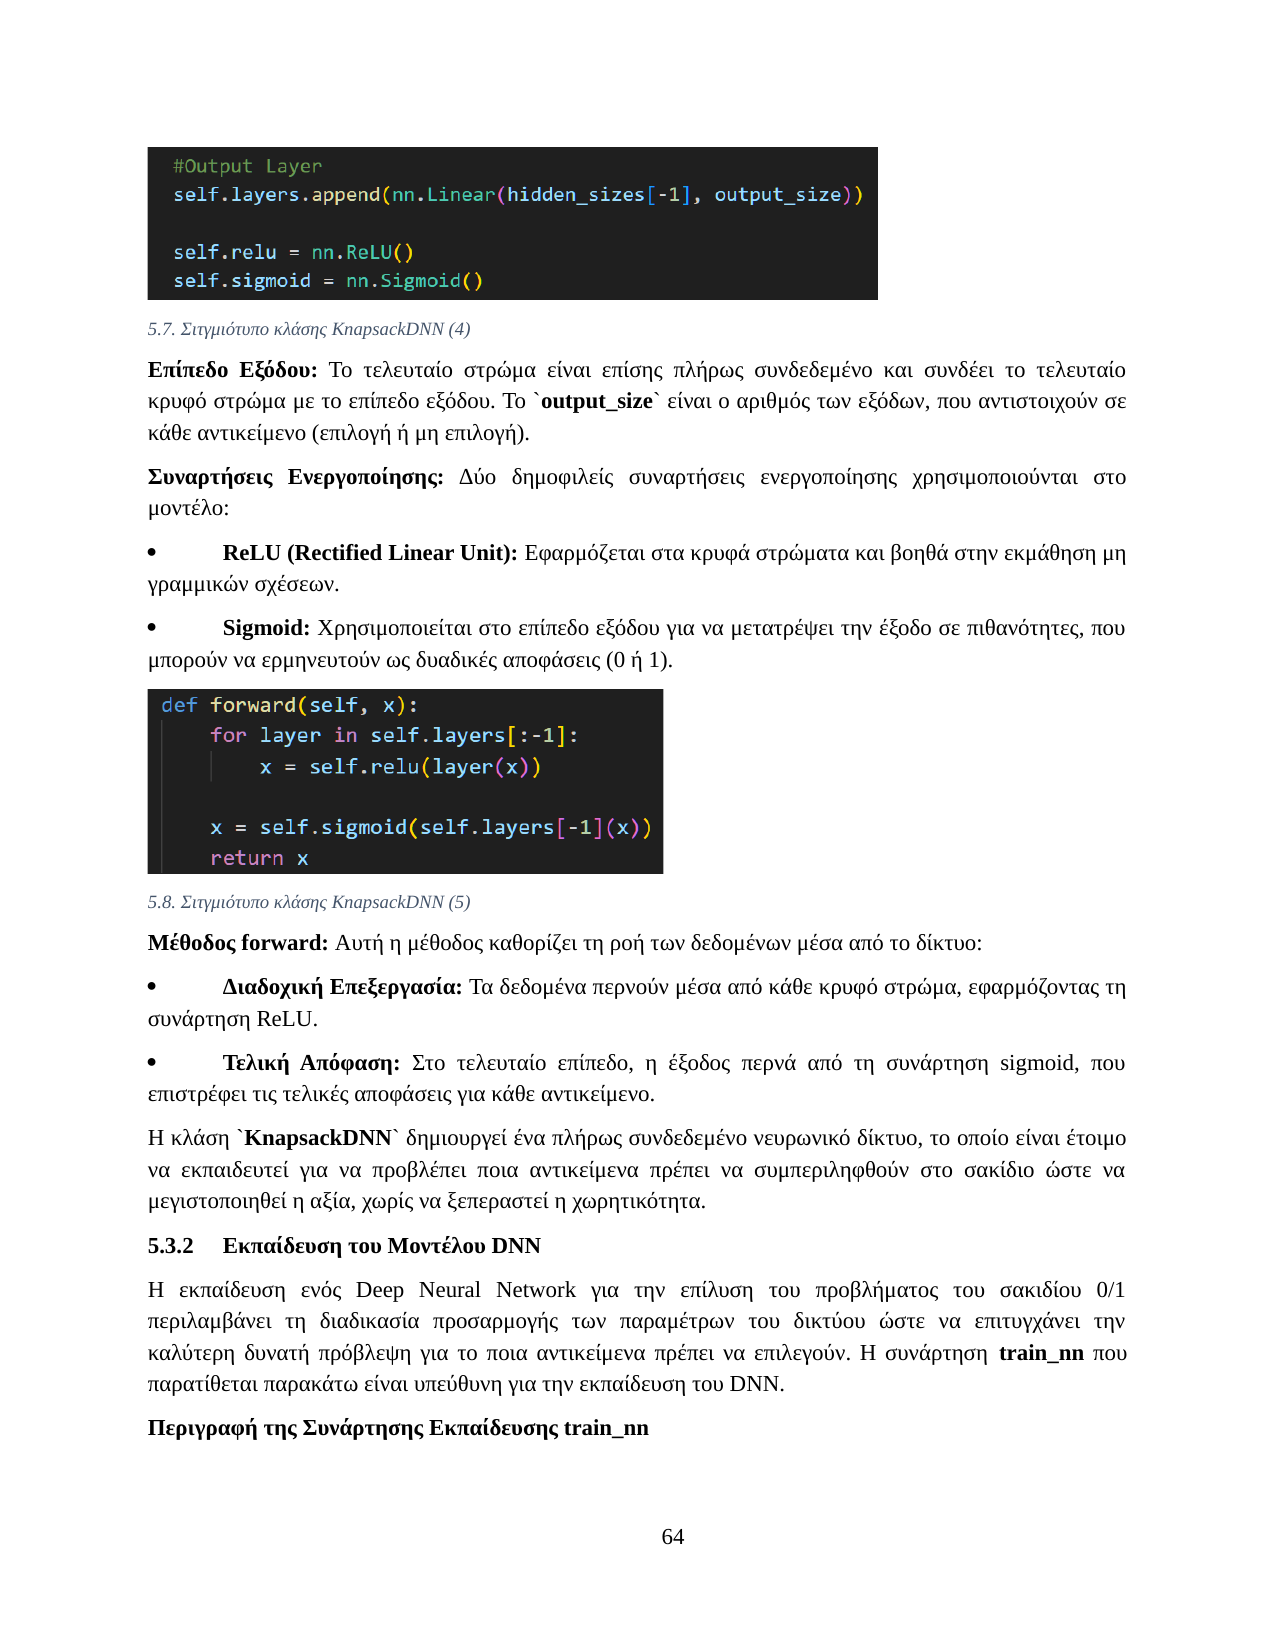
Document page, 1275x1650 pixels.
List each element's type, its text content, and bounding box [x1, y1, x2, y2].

picture [147, 147, 878, 300]
text 5.8. Σιτγμιότυπο κλάσης KnapsackDNN (5) [148, 891, 1127, 912]
text 5.7. Σιτγμιότυπο κλάσης KnapsackDNN (4) [148, 317, 1127, 339]
picture [147, 689, 664, 874]
text Επίπεδο Εξόδου: Το τελευταίο στρώμα είναι επίσης πλήρως συνδεδεμένο και συνδέει το τελευταίο κρυφό στρώμα με το επίπεδο εξόδου. Το `output_size` είναι ο αριθμός των εξόδων, που αντιστοιχούν σε κάθε αντικείμενο (επιλογή ή μη επιλογή). [148, 356, 1127, 445]
list ReLU (Rectified Linear Unit): Εφαρμόζεται στα κρυφά στρώματα και βοηθά στην εκμάθηση μη γραμμικών σχέσεων. [148, 538, 1127, 596]
subtitle Εκπαίδευση του Μοντέλου DNN [148, 1232, 1127, 1258]
text Η εκπαίδευση ενός Deep Neural Network για την επίλυση του προβλήματος του σακιδίου 0/1 περιλαμβάνει τη διαδικασία προσαρμογής των παραμέτρων του δικτύου ώστε να επιτυγχάνει την καλύτερη δυνατή πρόβλεψη για το ποια αντικείμενα πρέπει να επιλεγούν. Η συνάρτηση train_nn που παρατίθεται παρακάτω είναι υπεύθυνη για την εκπαίδευση του DNN. [148, 1276, 1127, 1397]
list Διαδοχική Επεξεργασία: Τα δεδομένα περνούν μέσα από κάθε κρυφό στρώμα, εφαρμόζοντας τη συνάρτηση ReLU. [148, 973, 1127, 1031]
text Μέθοδος forward: Αυτή η μέθοδος καθορίζει τη ροή των δεδομένων μέσα από το δίκτυο: [148, 929, 1127, 956]
list Sigmoid: Χρησιμοποιείται στο επίπεδο εξόδου για να μετατρέψει την έξοδο σε πιθανότητες, που μπορούν να ερμηνευτούν ως δυαδικές αποφάσεις (0 ή 1). [148, 614, 1127, 672]
text Περιγραφή της Συνάρτησης Εκπαίδευσης train_nn [148, 1414, 1127, 1441]
text Η κλάση `KnapsackDNN` δημιουργεί ένα πλήρως συνδεδεμένο νευρωνικό δίκτυο, το οποίο είναι έτοιμο να εκπαιδευτεί για να προβλέπει ποια αντικείμενα πρέπει να συμπεριληφθούν στο σακίδιο ώστε να μεγιστοποιηθεί η αξία, χωρίς να ξεπεραστεί η χωρητικότητα. [148, 1124, 1127, 1214]
text Συναρτήσεις Ενεργοποίησης: Δύο δημοφιλείς συναρτήσεις ενεργοποίησης χρησιμοποιούνται στο μοντέλο: [148, 463, 1127, 521]
list Τελική Απόφαση: Στο τελευταίο επίπεδο, η έξοδος περνά από τη συνάρτηση sigmoid, που επιστρέφει τις τελικές αποφάσεις για κάθε αντικείμενο. [148, 1049, 1127, 1107]
